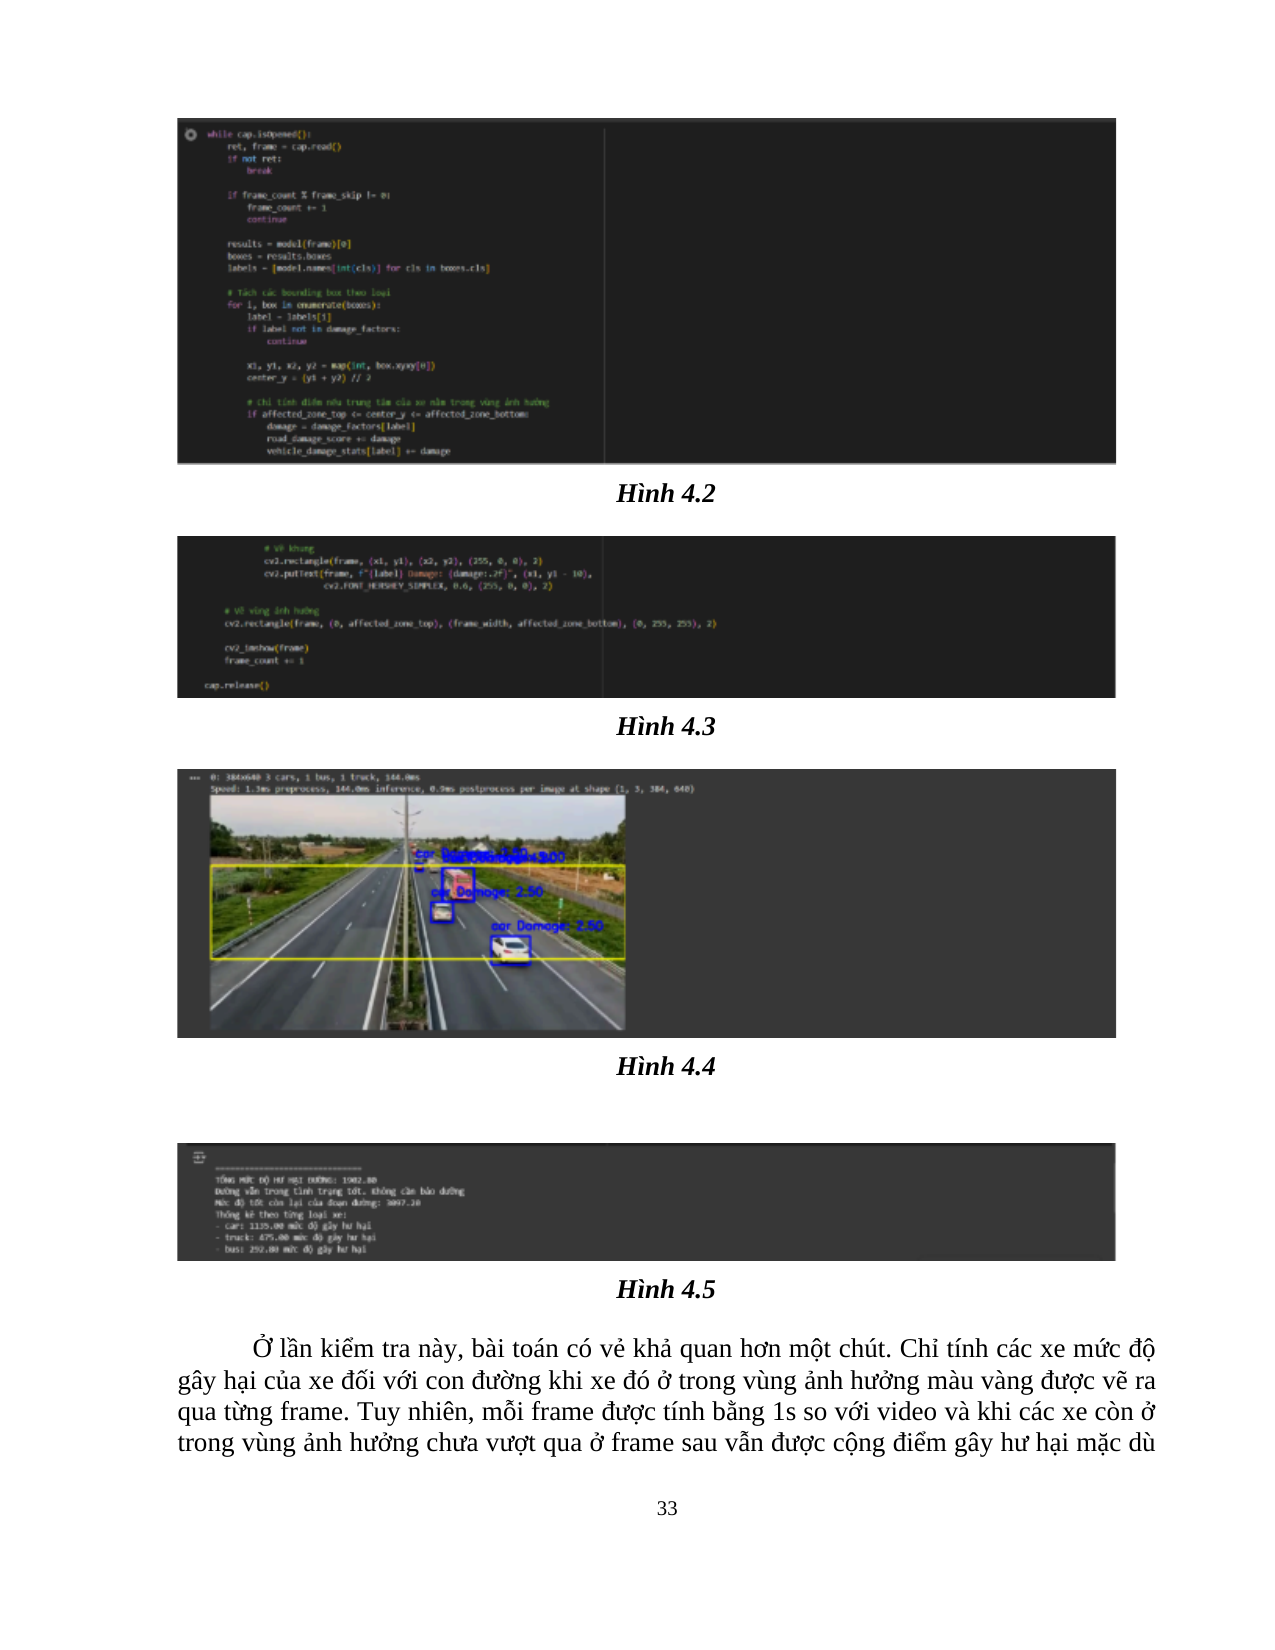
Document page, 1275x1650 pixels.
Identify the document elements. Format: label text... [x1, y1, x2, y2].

text Hình 4.3 [177, 710, 1157, 741]
picture [177, 536, 1117, 698]
text Hình 4.2 [177, 477, 1157, 509]
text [177, 1333, 1157, 1457]
picture [177, 769, 1117, 1038]
picture [177, 118, 1117, 465]
text Hình 4.4 [177, 1051, 1157, 1082]
text Hình 4.5 [177, 1273, 1157, 1304]
picture [177, 1143, 1117, 1261]
